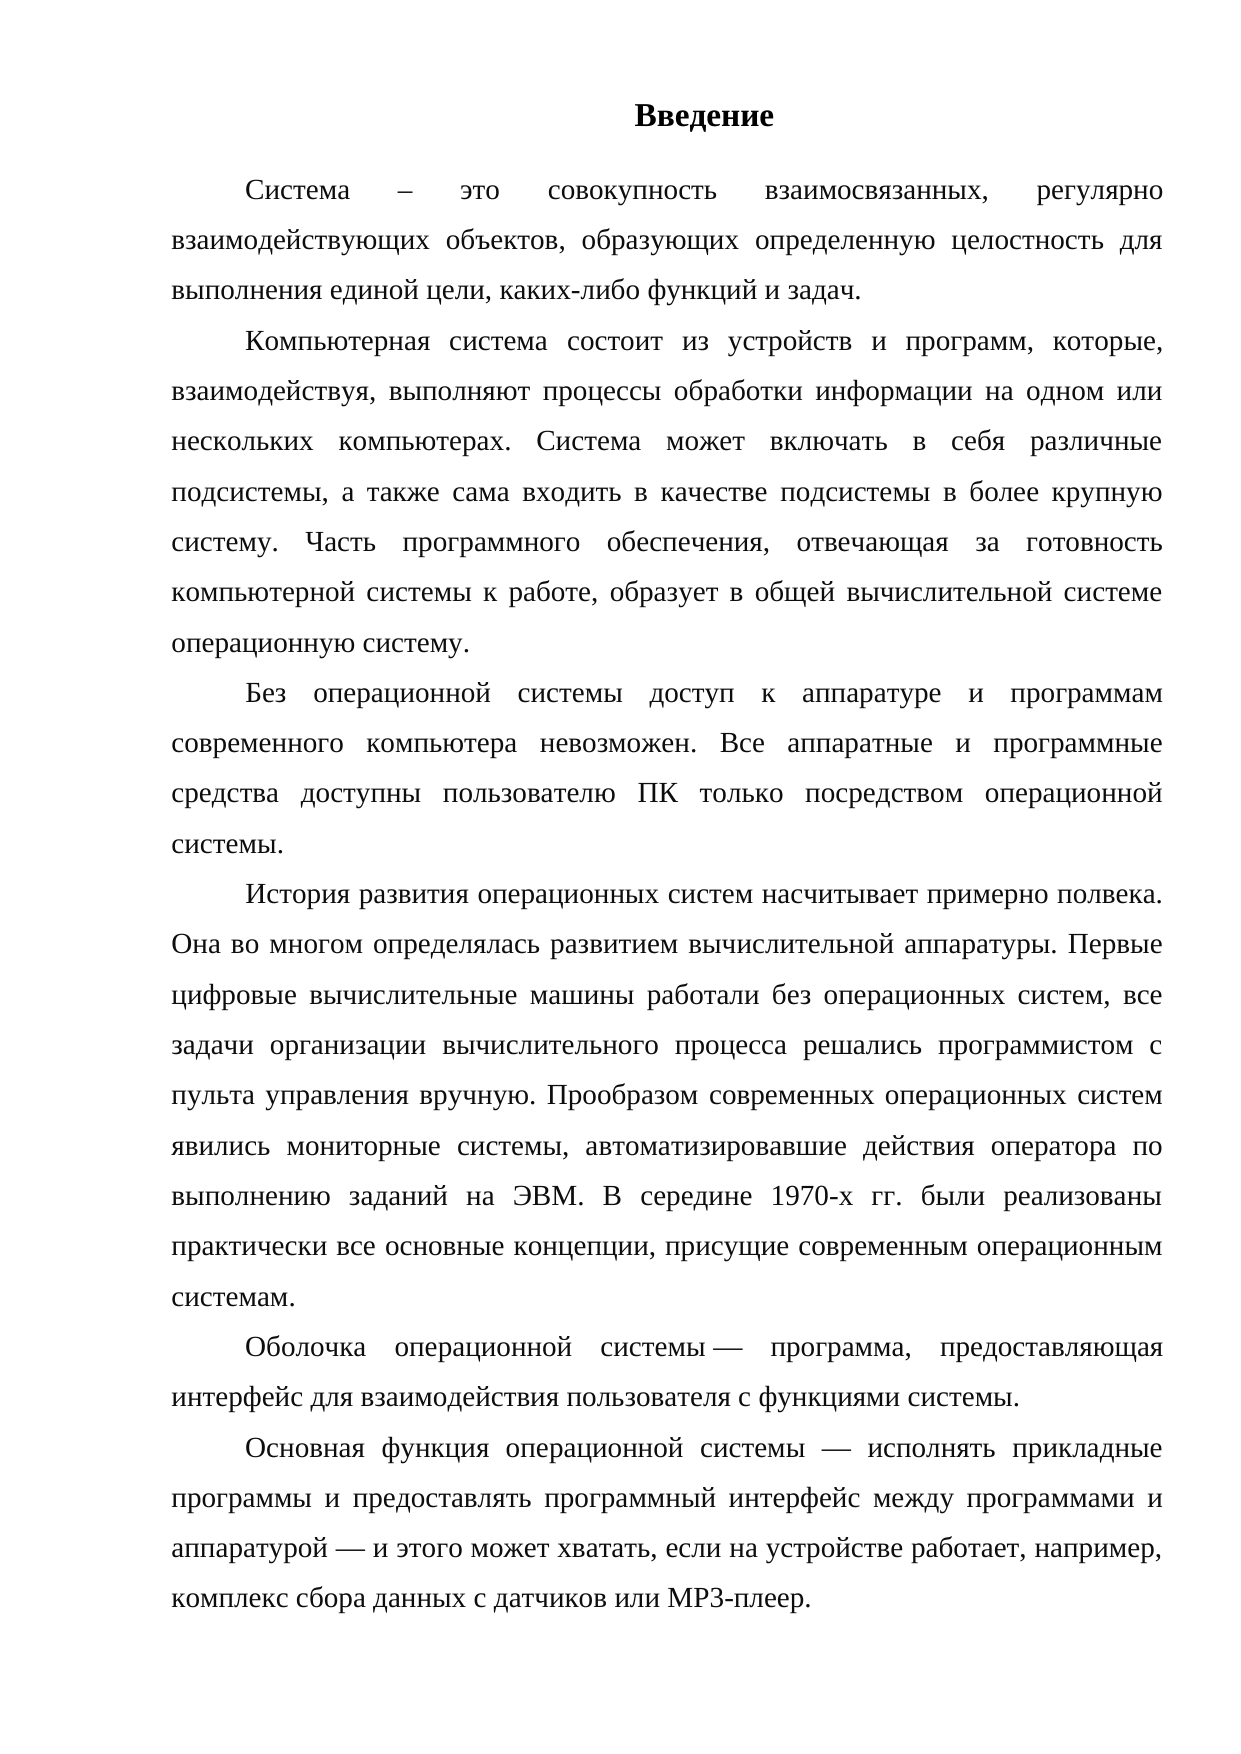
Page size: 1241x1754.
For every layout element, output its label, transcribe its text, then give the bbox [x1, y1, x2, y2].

text Без операционной системы доступ к аппаратуре и программам современного компьютера невозможен. Все аппаратные и программные средства доступны пользователю ПК только посредством операционной системы. [171, 675, 1163, 859]
text История развития операционных систем насчитывает примерно полвека. Она во многом определялась развитием вычислительной аппаратуры. Первые цифровые вычислительные машины работали без операционных систем, все задачи организации вычислительного процесса решались программистом с пульта управления вручную. Прообразом современных операционных систем явились мониторные системы, автоматизировавшие действия оператора по выполнению заданий на ЭВМ. В середине 1970-х гг. были реализованы практически все основные концепции, присущие современным операционным системам. [171, 876, 1163, 1312]
text Система – это совокупность взаимосвязанных, регулярно взаимодействующих объектов, образующих определенную целостность для выполнения единой цели, каких-либо функций и задач. [171, 172, 1163, 306]
text Компьютерная система состоит из устройств и программ, которые, взаимодействуя, выполняют процессы обработки информации на одном или нескольких компьютерах. Система может включать в себя различные подсистемы, а также сама входить в качестве подсистемы в более крупную систему. Часть программного обеспечения, отвечающая за готовность компьютерной системы к работе, образует в общей вычислительной системе операционную систему. [171, 323, 1163, 658]
text Оболочка операционной системы — программа, предоставляющая интерфейс для взаимодействия пользователя с функциями системы. [171, 1329, 1163, 1413]
text Основная функция операционной системы — исполнять прикладные программы и предоставлять программный интерфейс между программами и аппаратурой — и этого может хватать, если на устройстве работает, например, комплекс сбора данных с датчиков или MP3-плеер. [171, 1430, 1163, 1614]
subtitle Введение [171, 95, 1163, 133]
